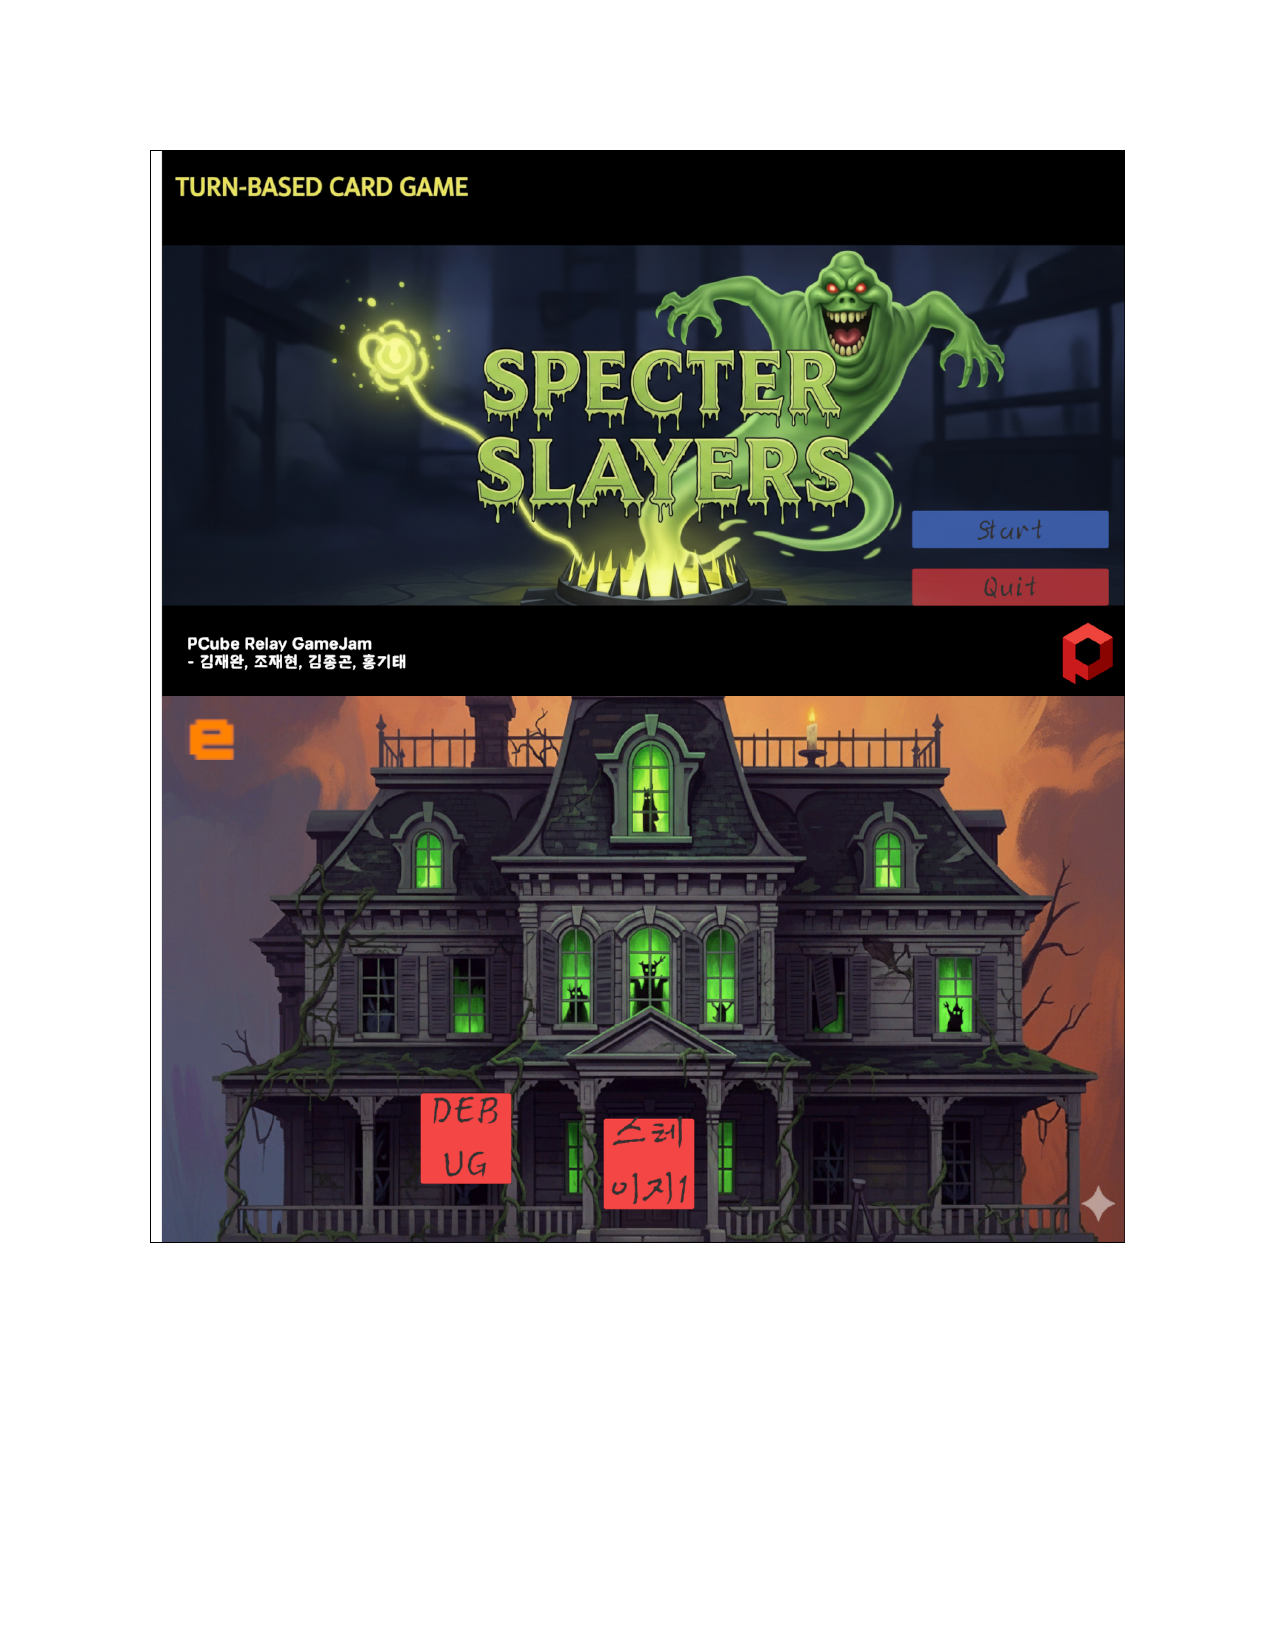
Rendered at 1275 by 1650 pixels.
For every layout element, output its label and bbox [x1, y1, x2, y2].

table_cell [151, 151, 161, 1242]
picture [161, 151, 1125, 1242]
